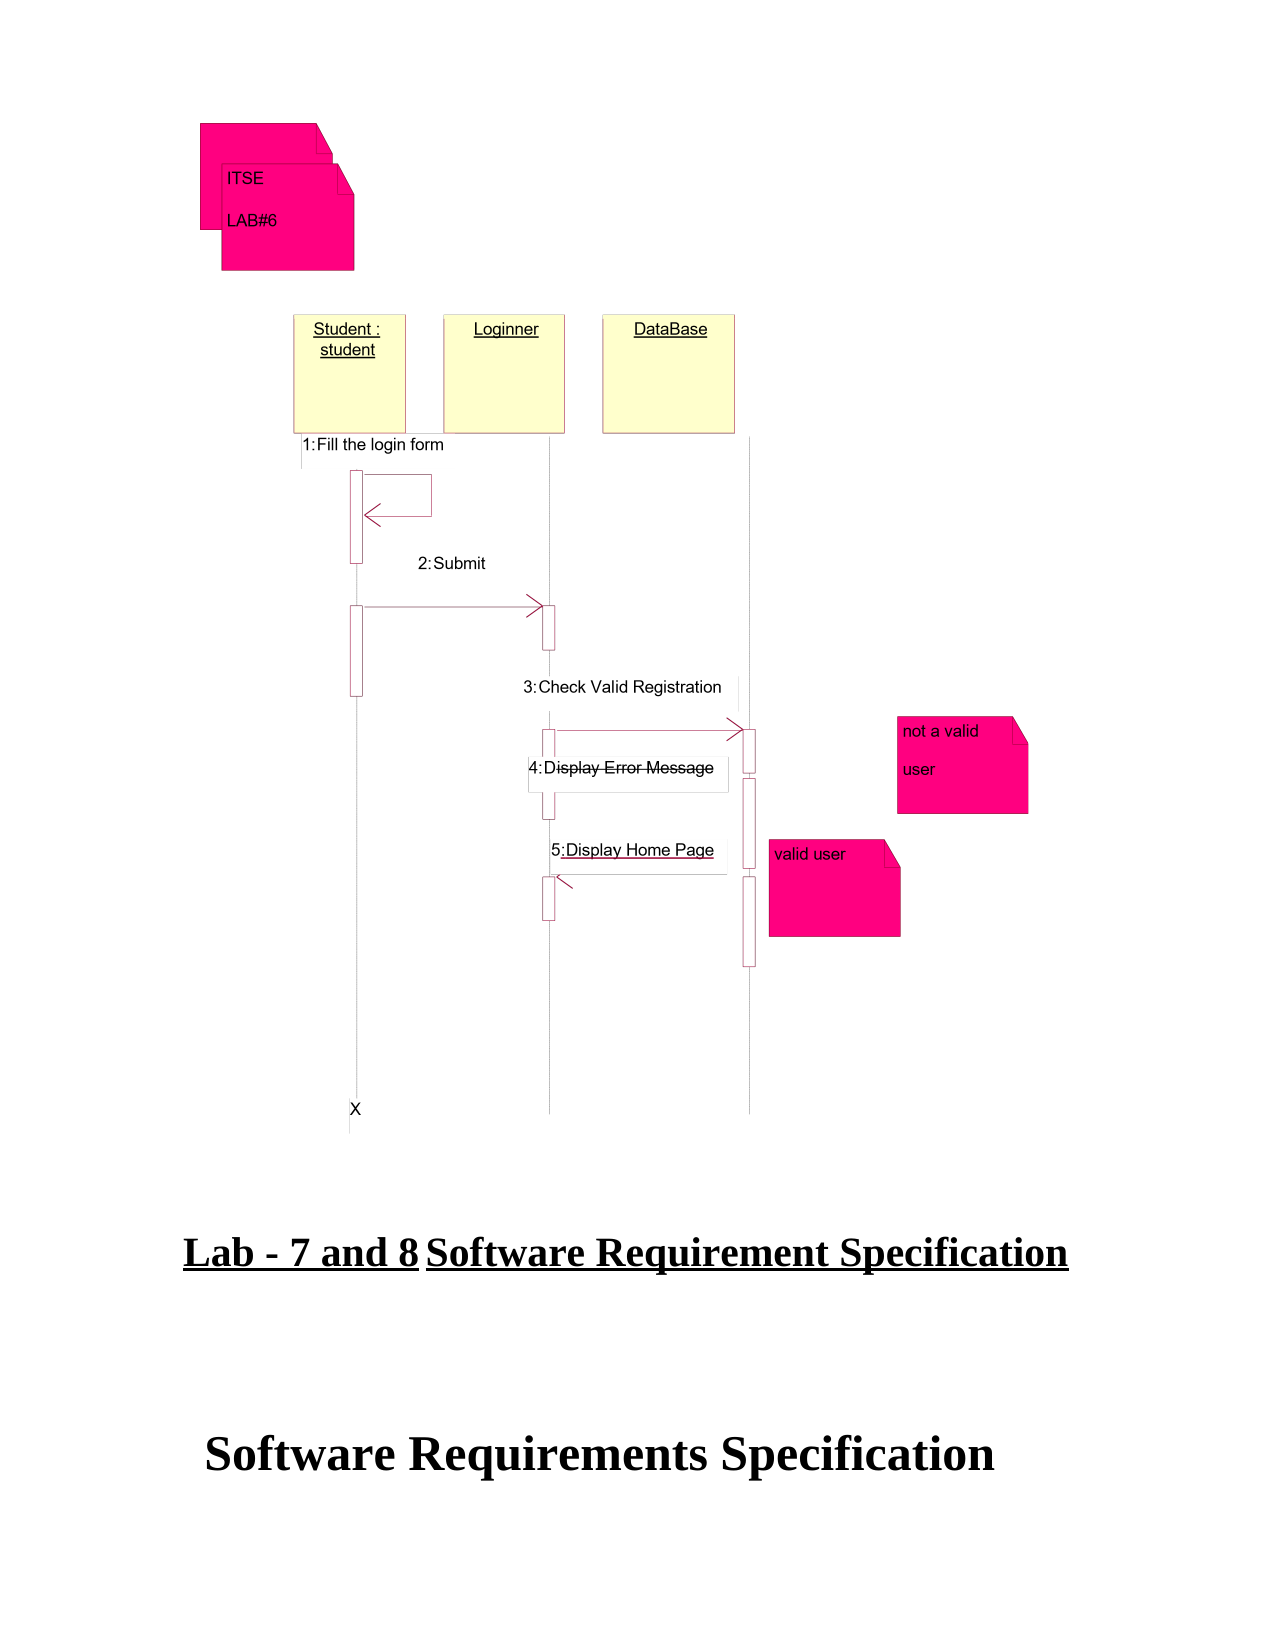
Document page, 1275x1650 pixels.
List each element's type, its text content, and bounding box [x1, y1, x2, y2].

picture [199, 122, 1029, 1134]
text Software Requirements Specification [204, 1424, 1216, 1482]
text Lab - 7 and 8 Software Requirement Specification [148, 1227, 1103, 1275]
